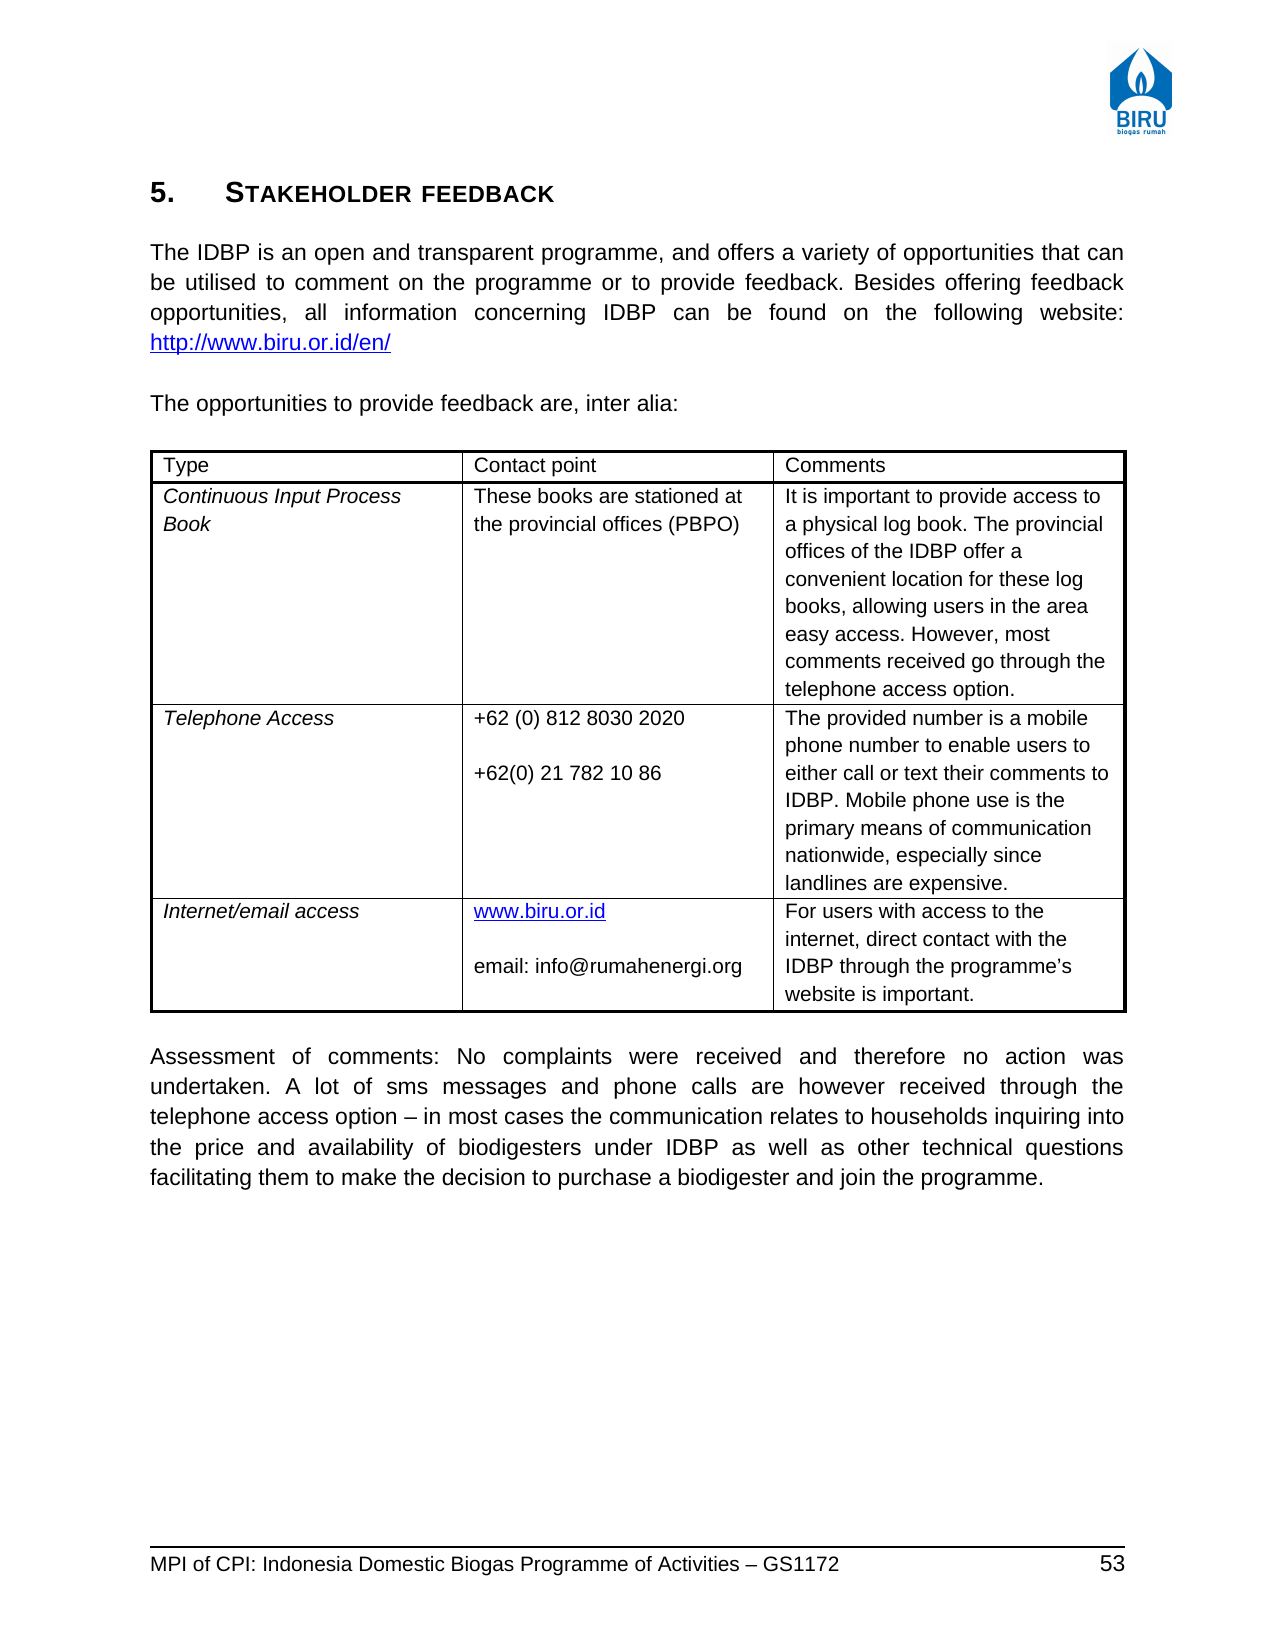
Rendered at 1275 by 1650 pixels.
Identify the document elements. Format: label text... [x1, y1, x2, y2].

text Assessment of comments: No complaints were received and therefore no action was undertaken. A lot of sms messages and phone calls are however received through the telephone access option – in most cases the communication relates to households inquiring into the price and availability of biodigesters under IDBP as well as other technical questions facilitating them to make the decision to purchase a biodigester and join the programme. [150, 1043, 1125, 1190]
table_header Comments [774, 453, 1123, 481]
table_cell These books are stationed at the provincial offices (PBPO) [463, 484, 773, 704]
table_cell The provided number is a mobile phone number to enable users to either call or text their comments to IDBP. Mobile phone use is the primary means of communication nationwide, especially since landlines are expensive. [774, 705, 1123, 898]
text The IDBP is an open and transparent programme, and offers a variety of opportunities that can be utilised to comment on the programme or to provide feedback. Besides offering feedback opportunities, all information concerning IDBP can be found on the following website: http://www.biru.or.id/en/ [150, 238, 1125, 356]
picture [1106, 41, 1172, 135]
table_cell +62 (0) 812 8030 2020 +62(0) 21 782 10 86 [463, 705, 773, 898]
table_header Contact point [463, 453, 773, 481]
table_cell www.biru.or.id email: info@rumahenergi.org [463, 899, 773, 1009]
table_cell Continuous Input Process Book [153, 484, 462, 704]
table_cell Telephone Access [153, 705, 462, 898]
table_cell Internet/email access [153, 899, 462, 1009]
table_header Type [153, 453, 462, 481]
table_cell It is important to provide access to a physical log book. The provincial offices of the IDBP offer a convenient location for these log books, allowing users in the area easy access. However, most comments received go through the telephone access option. [774, 484, 1123, 704]
text The opportunities to provide feedback are, inter alia: [150, 389, 1125, 416]
table_cell For users with access to the internet, direct contact with the IDBP through the programme’s website is important. [774, 899, 1123, 1009]
subtitle 5. Stakeholder feedback [150, 175, 1125, 208]
